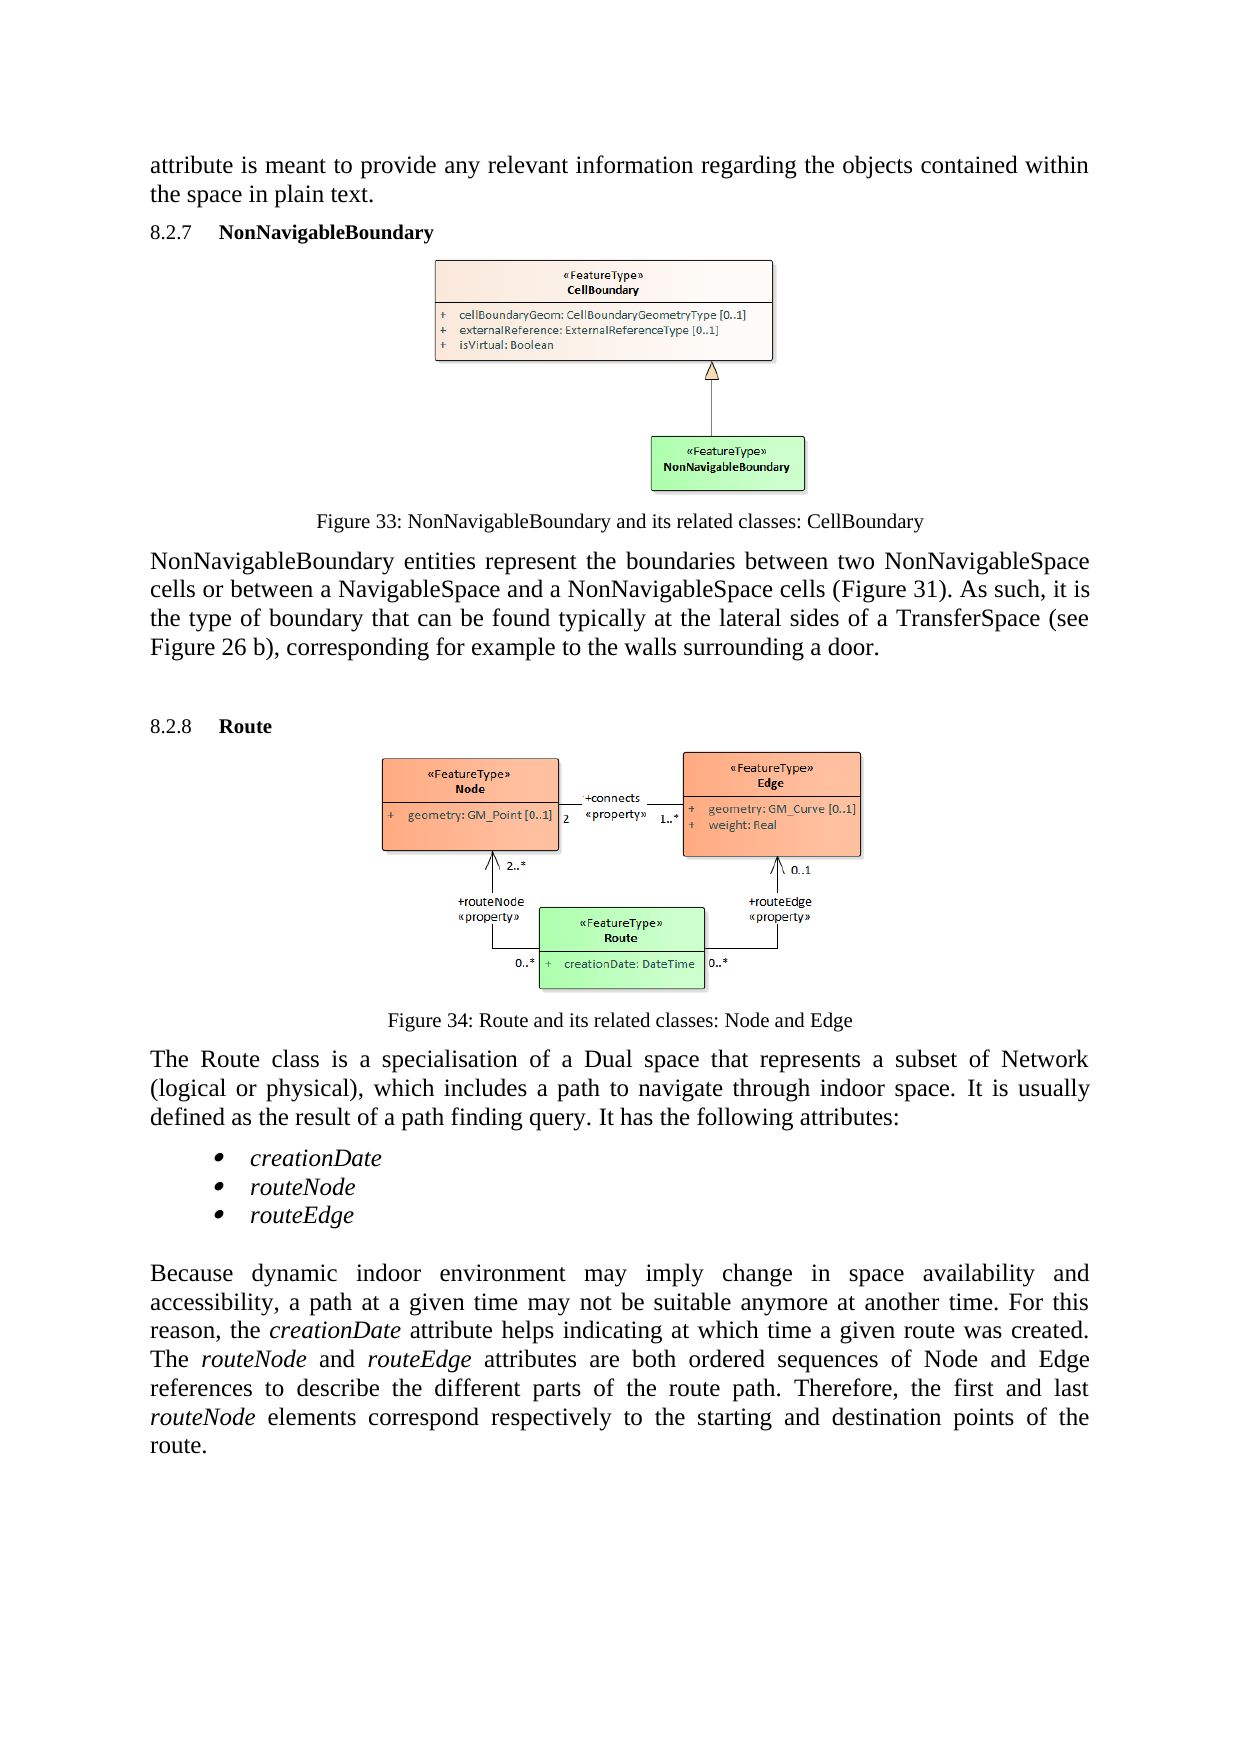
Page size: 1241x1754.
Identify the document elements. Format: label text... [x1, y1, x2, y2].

list creationDate [212, 1143, 1090, 1172]
picture [375, 751, 866, 996]
picture [428, 256, 812, 497]
subtitle NonNavigableBoundary [150, 220, 1090, 244]
text NonNavigableBoundary entities represent the boundaries between two NonNavigableSpace cells or between a NavigableSpace and a NonNavigableSpace cells (Figure 31). As such, it is the type of boundary that can be found typically at the lateral sides of a TransferSpace (see Figure 26 b), corresponding for example to the walls surrounding a door. [150, 546, 1090, 661]
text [150, 150, 1090, 207]
list routeNode [212, 1172, 1090, 1200]
text Figure 34: Route and its related classes: Node and Edge [150, 1007, 1090, 1032]
subtitle Route [150, 714, 1090, 738]
list routeEdge [212, 1200, 1090, 1229]
text The Route class is a specialisation of a Dual space that represents a subset of Network (logical or physical), which includes a path to navigate through indoor space. It is usually defined as the result of a path finding query. It has the following attributes: [150, 1044, 1090, 1130]
text Figure 33: NonNavigableBoundary and its related classes: CellBoundary [150, 509, 1090, 533]
text Because dynamic indoor environment may imply change in space availability and accessibility, a path at a given time may not be suitable anymore at another time. For this reason, the creationDate attribute helps indicating at which time a given route was created. The routeNode and routeEdge attributes are both ordered sequences of Node and Edge references to describe the different parts of the route path. Therefore, the first and last routeNode elements correspond respectively to the starting and destination points of the route. [150, 1258, 1090, 1459]
